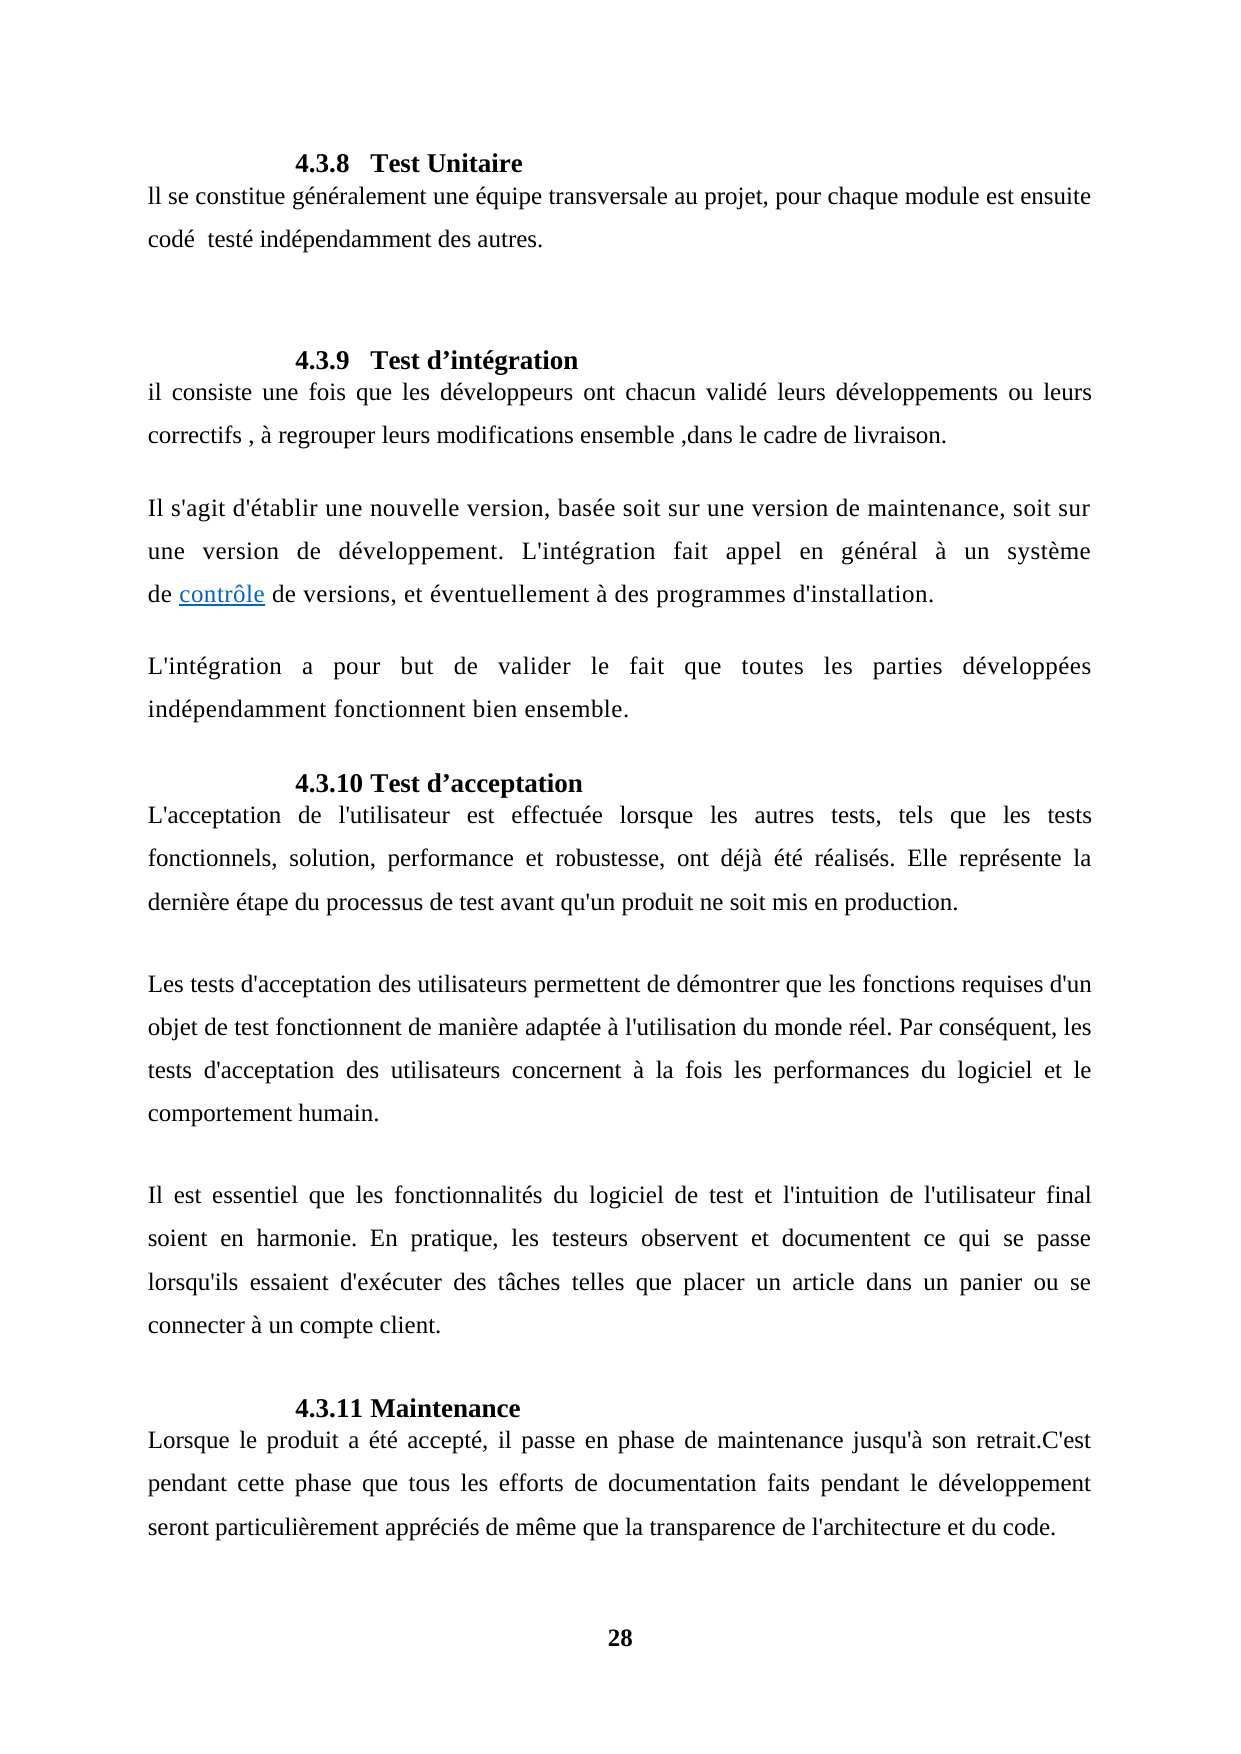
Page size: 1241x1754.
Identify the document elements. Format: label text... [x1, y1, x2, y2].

text ll se constitue généralement une équipe transversale au projet, pour chaque module est ensuite codé testé indépendamment des autres. [148, 181, 1093, 253]
subtitle Maintenance [295, 1392, 1093, 1423]
text il consiste une fois que les développeurs ont chacun validé leurs développements ou leurs correctifs , à regrouper leurs modifications ensemble ,dans le cadre de livraison. [148, 377, 1093, 449]
subtitle Test Unitaire [295, 148, 1093, 179]
text Les tests d'acceptation des utilisateurs permettent de démontrer que les fonctions requises d'un objet de test fonctionnent de manière adaptée à l'utilisation du monde réel. Par conséquent, les tests d'acceptation des utilisateurs concernent à la fois les performances du logiciel et le comportement humain. [148, 969, 1093, 1127]
text Il s'agit d'établir une nouvelle version, basée soit sur une version de maintenance, soit sur une version de développement. L'intégration fait appel en général à un système de contrôle de versions, et éventuellement à des programmes d'installation. [148, 493, 1093, 608]
text Lorsque le produit a été accepté, il passe en phase de maintenance jusqu'à son retrait.C'est pendant cette phase que tous les efforts de documentation faits pendant le développement seront particulièrement appréciés de même que la transparence de l'architecture et du code. [148, 1425, 1093, 1540]
text L'acceptation de l'utilisateur est effectuée lorsque les autres tests, tels que les tests fonctionnels, solution, performance et robustesse, ont déjà été réalisés. Elle représente la dernière étape du processus de test avant qu'un produit ne soit mis en production. [148, 800, 1093, 915]
text Il est essentiel que les fonctionnalités du logiciel de test et l'intuition de l'utilisateur final soient en harmonie. En pratique, les testeurs observent et documentent ce qui se passe lorsqu'ils essaient d'exécuter des tâches telles que placer un article dans un panier ou se connecter à un compte client. [148, 1180, 1093, 1338]
subtitle Test d’acceptation [295, 767, 1093, 798]
text L'intégration a pour but de valider le fait que toutes les parties développées indépendamment fonctionnent bien ensemble. [148, 651, 1093, 723]
subtitle Test d’intégration [295, 344, 1093, 375]
